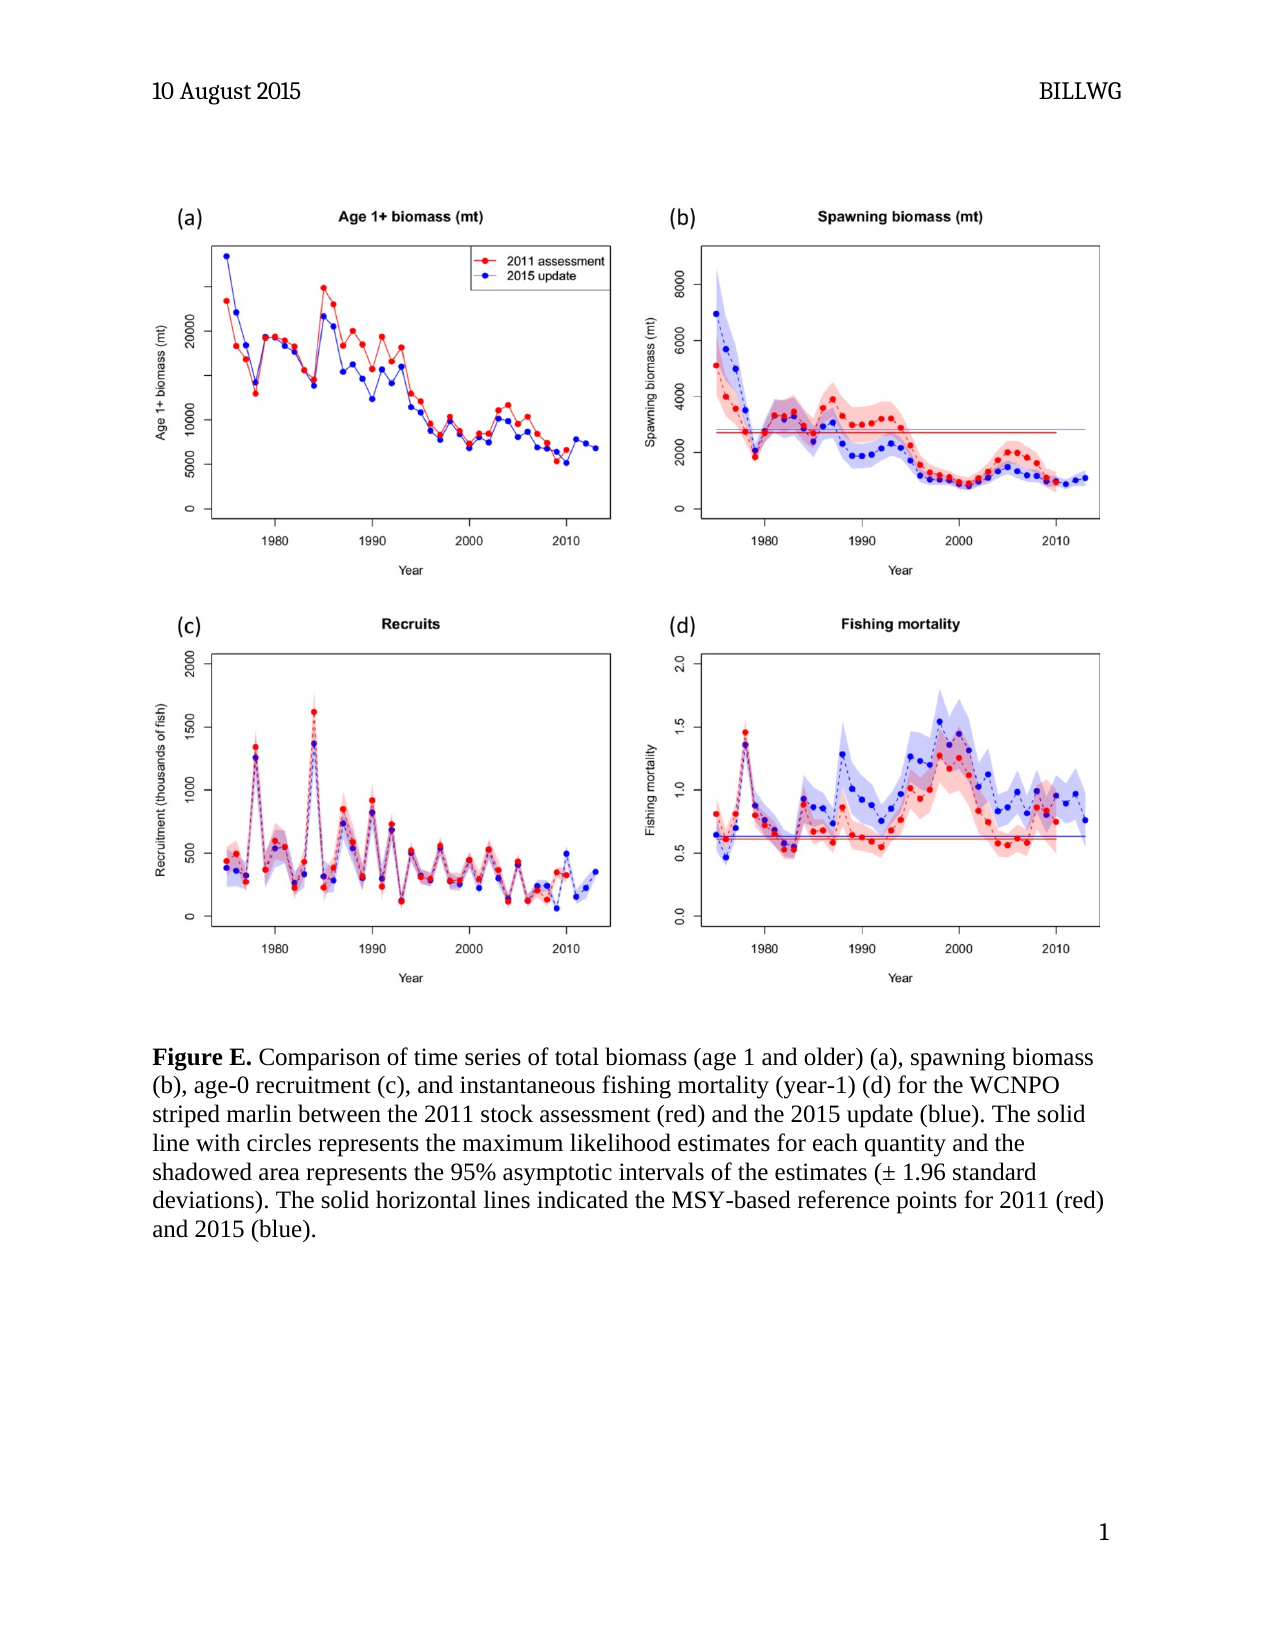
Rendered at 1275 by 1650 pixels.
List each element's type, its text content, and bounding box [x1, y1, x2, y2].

picture [154, 207, 1100, 983]
text Figure E. Comparison of time series of total biomass (age 1 and older) (a), spawning biomass (b), age-0 recruitment (c), and instantaneous fishing mortality (year-1) (d) for the WCNPO striped marlin between the 2011 stock assessment (red) and the 2015 update (blue). The solid line with circles represents the maximum likelihood estimates for each quantity and the shadowed area represents the 95% asymptotic intervals of the estimates (± 1.96 standard deviations). The solid horizontal lines indicated the MSY-based reference points for 2011 (red) and 2015 (blue). [152, 1042, 1119, 1243]
